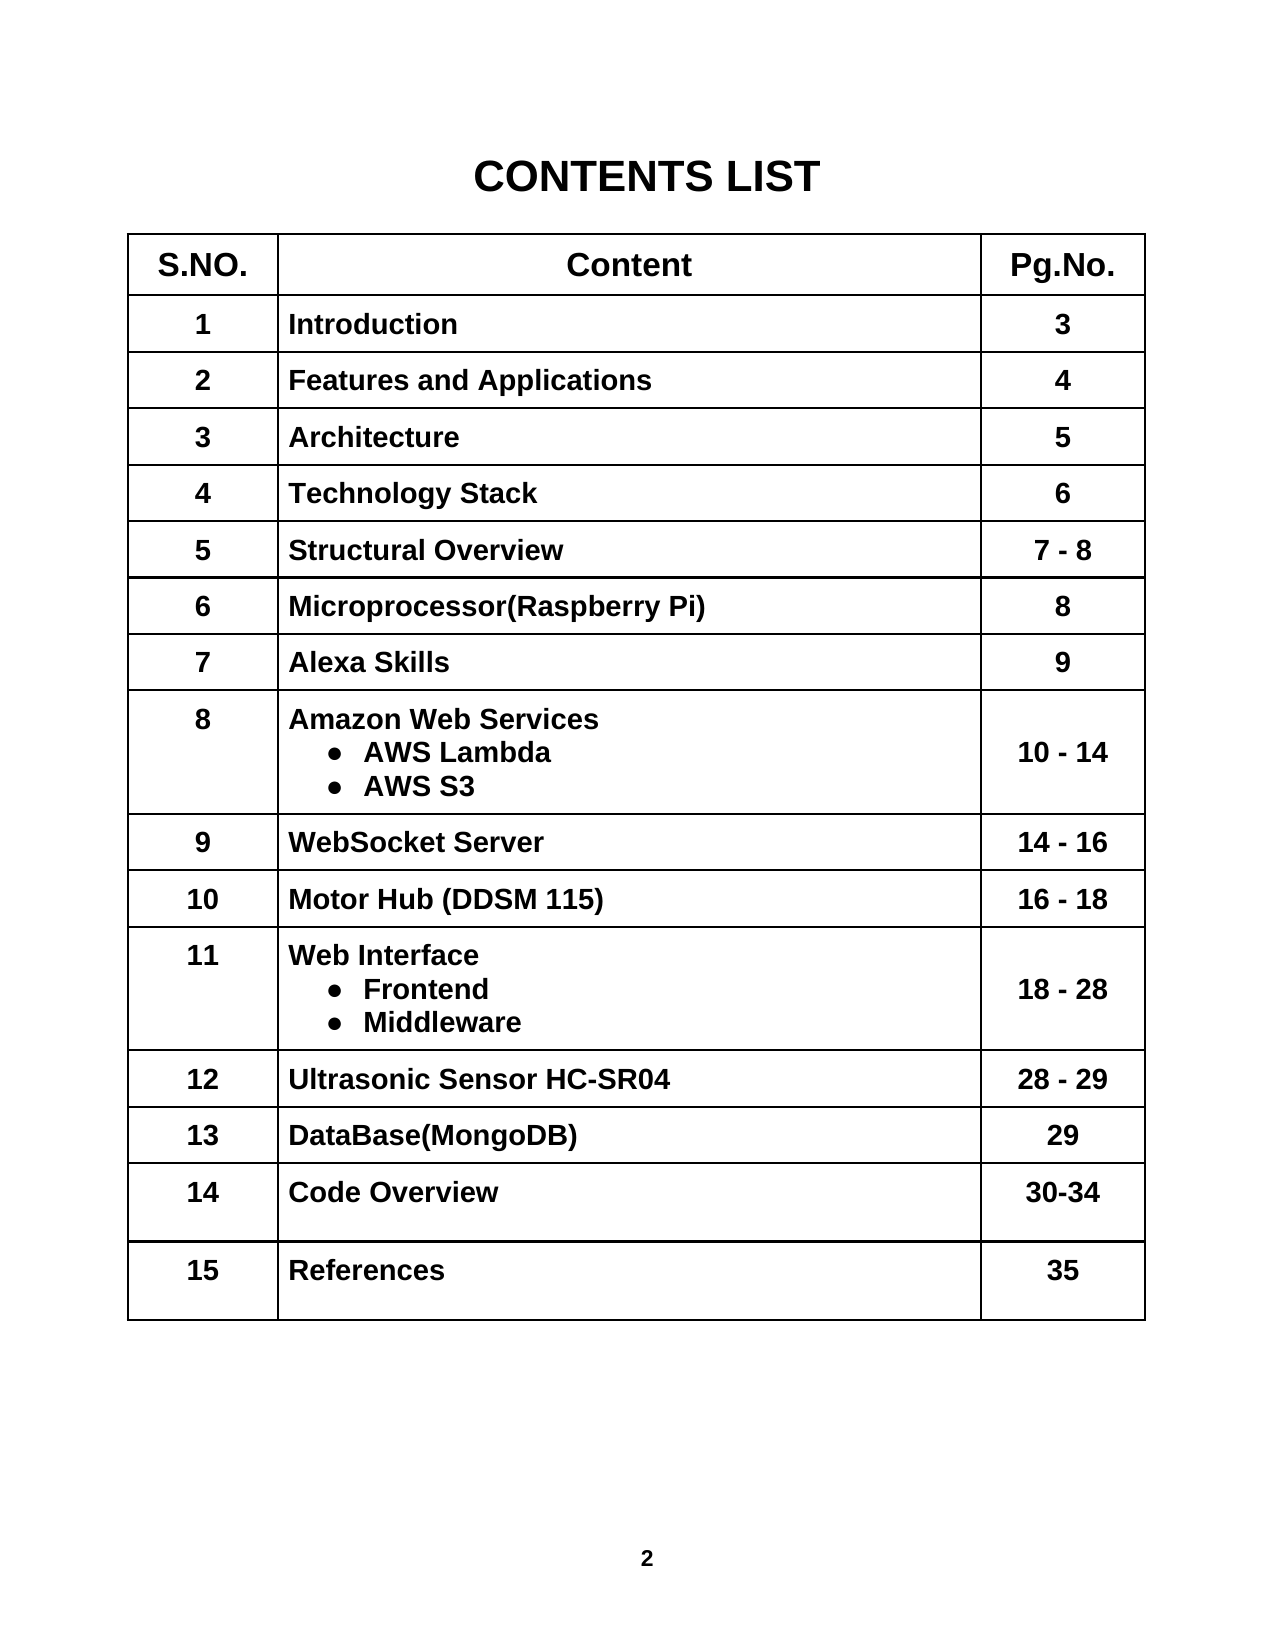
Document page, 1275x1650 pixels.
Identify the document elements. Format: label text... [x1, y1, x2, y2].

table_cell 9 [129, 815, 277, 869]
table_cell 4 [129, 466, 277, 520]
table_cell 8 [129, 691, 277, 813]
table_cell Web Interface Frontend Middleware [279, 928, 980, 1049]
table_cell 2 [129, 353, 277, 407]
table_cell 12 [129, 1051, 277, 1106]
table_cell Introduction [279, 296, 980, 351]
table_cell Technology Stack [279, 466, 980, 520]
table_cell Architecture [279, 409, 980, 463]
table_cell 6 [982, 466, 1144, 520]
table_cell 8 [982, 579, 1144, 633]
table_header Pg.No. [982, 235, 1144, 294]
table_cell 13 [129, 1108, 277, 1162]
table_cell 28 - 29 [982, 1051, 1144, 1106]
table_cell Microprocessor(Raspberry Pi) [279, 579, 980, 633]
table_cell 35 [982, 1243, 1144, 1318]
table_cell Features and Applications [279, 353, 980, 407]
table_cell 30-34 [982, 1164, 1144, 1240]
table_header Content [279, 235, 980, 294]
table_cell 7 - 8 [982, 522, 1144, 576]
table_cell 15 [129, 1243, 277, 1318]
table_cell 6 [129, 579, 277, 633]
table_cell 16 - 18 [982, 871, 1144, 926]
table_cell 29 [982, 1108, 1144, 1162]
table_cell Alexa Skills [279, 635, 980, 689]
table_cell 14 [129, 1164, 277, 1240]
table_cell 10 [129, 871, 277, 926]
table_cell 14 - 16 [982, 815, 1144, 869]
table_cell Amazon Web Services AWS Lambda AWS S3 [279, 691, 980, 813]
table_cell 11 [129, 928, 277, 1049]
table_cell 18 - 28 [982, 928, 1144, 1049]
table_cell Motor Hub (DDSM 115) [279, 871, 980, 926]
table_cell 4 [982, 353, 1144, 407]
table_cell References [279, 1243, 980, 1318]
table_cell WebSocket Server [279, 815, 980, 869]
text CONTENTS LIST [150, 150, 1144, 200]
table_cell Structural Overview [279, 522, 980, 576]
table_cell 3 [982, 296, 1144, 351]
table_cell 1 [129, 296, 277, 351]
table_cell DataBase(MongoDB) [279, 1108, 980, 1162]
table_cell 5 [129, 522, 277, 576]
table_cell 3 [129, 409, 277, 463]
table_header S.NO. [129, 235, 277, 294]
table_cell 9 [982, 635, 1144, 689]
table_cell Ultrasonic Sensor HC-SR04 [279, 1051, 980, 1106]
table_cell Code Overview [279, 1164, 980, 1240]
table_cell 5 [982, 409, 1144, 463]
table_cell 10 - 14 [982, 691, 1144, 813]
table_cell 7 [129, 635, 277, 689]
